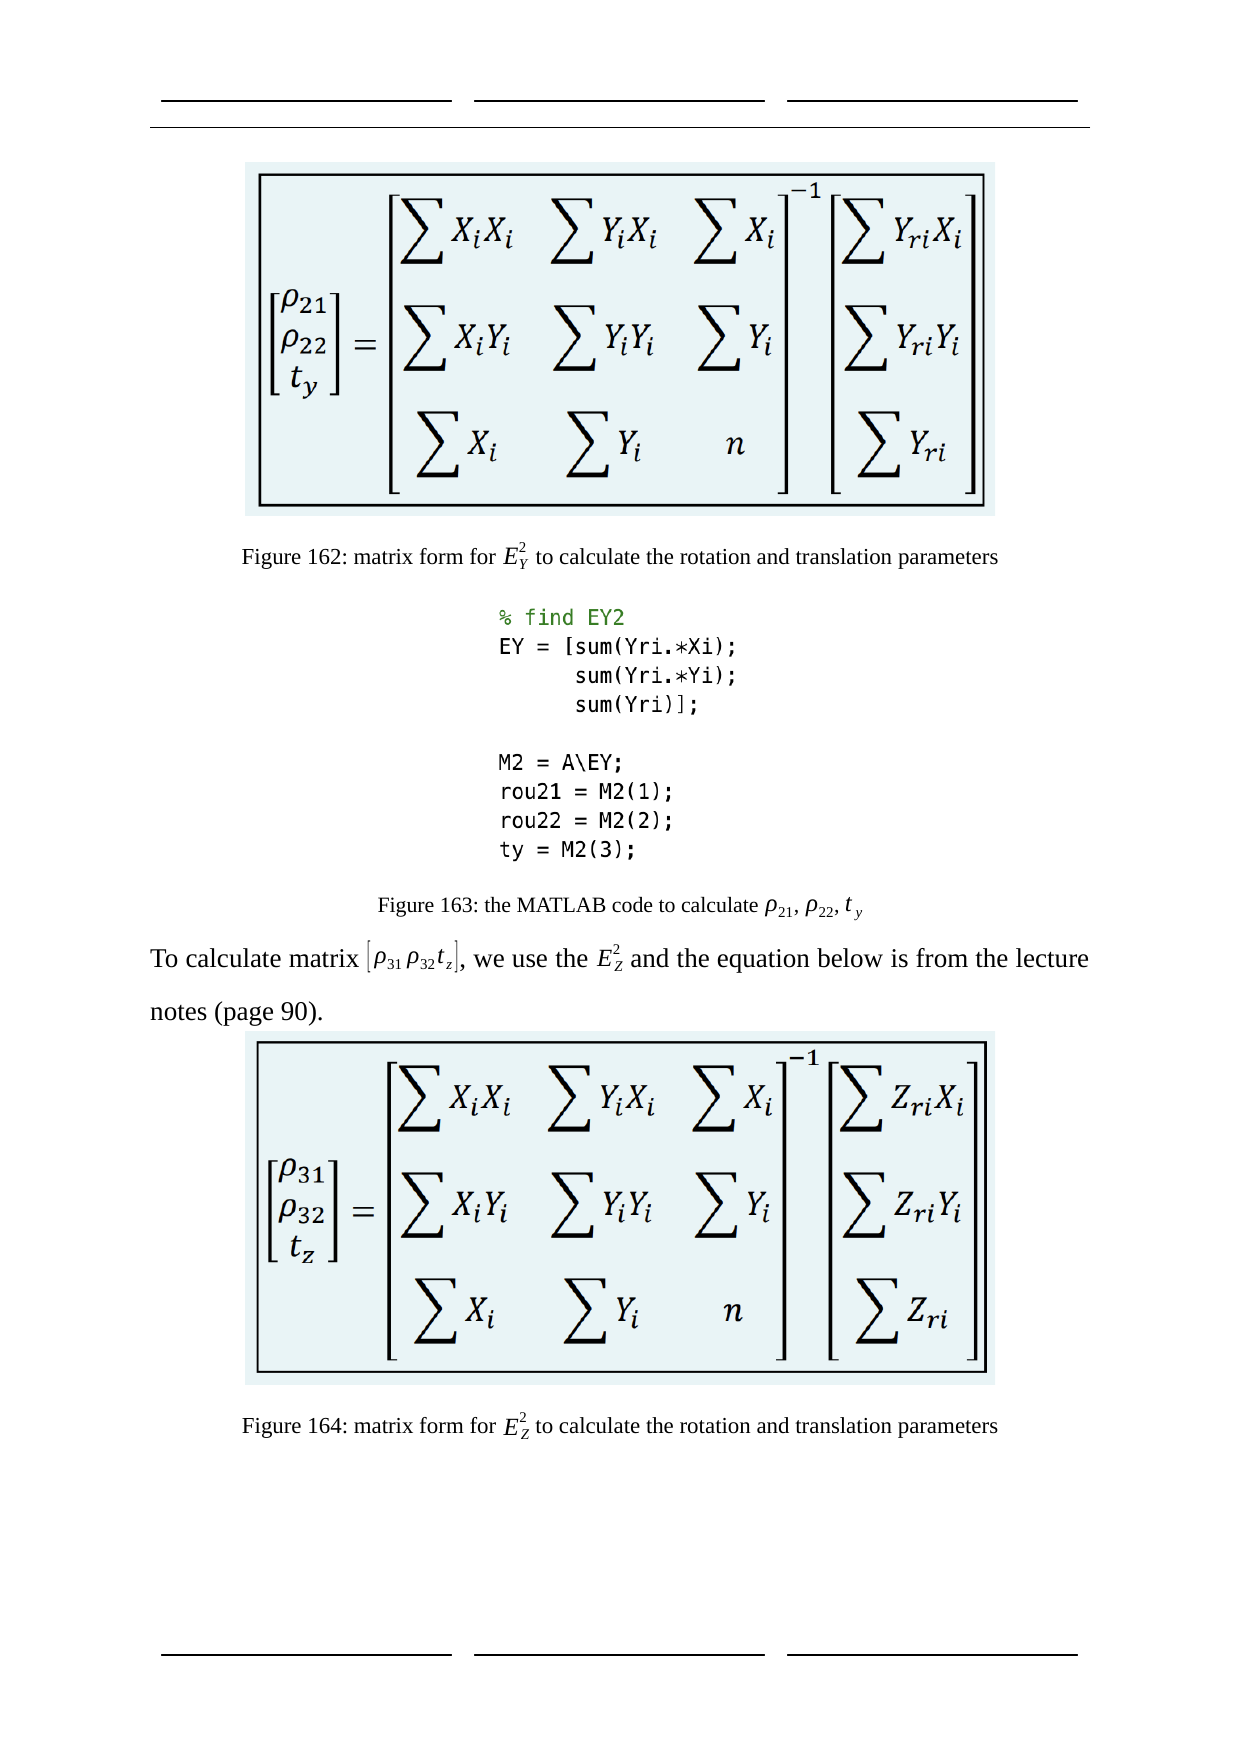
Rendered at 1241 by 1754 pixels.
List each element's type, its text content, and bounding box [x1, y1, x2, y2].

picture [245, 1031, 995, 1385]
text To calculate matrix , we use the and the equation below is from the lecture notes (page 90). [150, 925, 1090, 1027]
picture [484, 592, 756, 874]
text Figure 163: the MATLAB code to calculate , , [150, 889, 1090, 921]
text Figure 162: matrix form for to calculate the rotation and translation parameters [150, 523, 1090, 588]
text Figure 164: matrix form for to calculate the rotation and translation parameters [150, 1393, 1090, 1458]
picture [245, 162, 995, 516]
